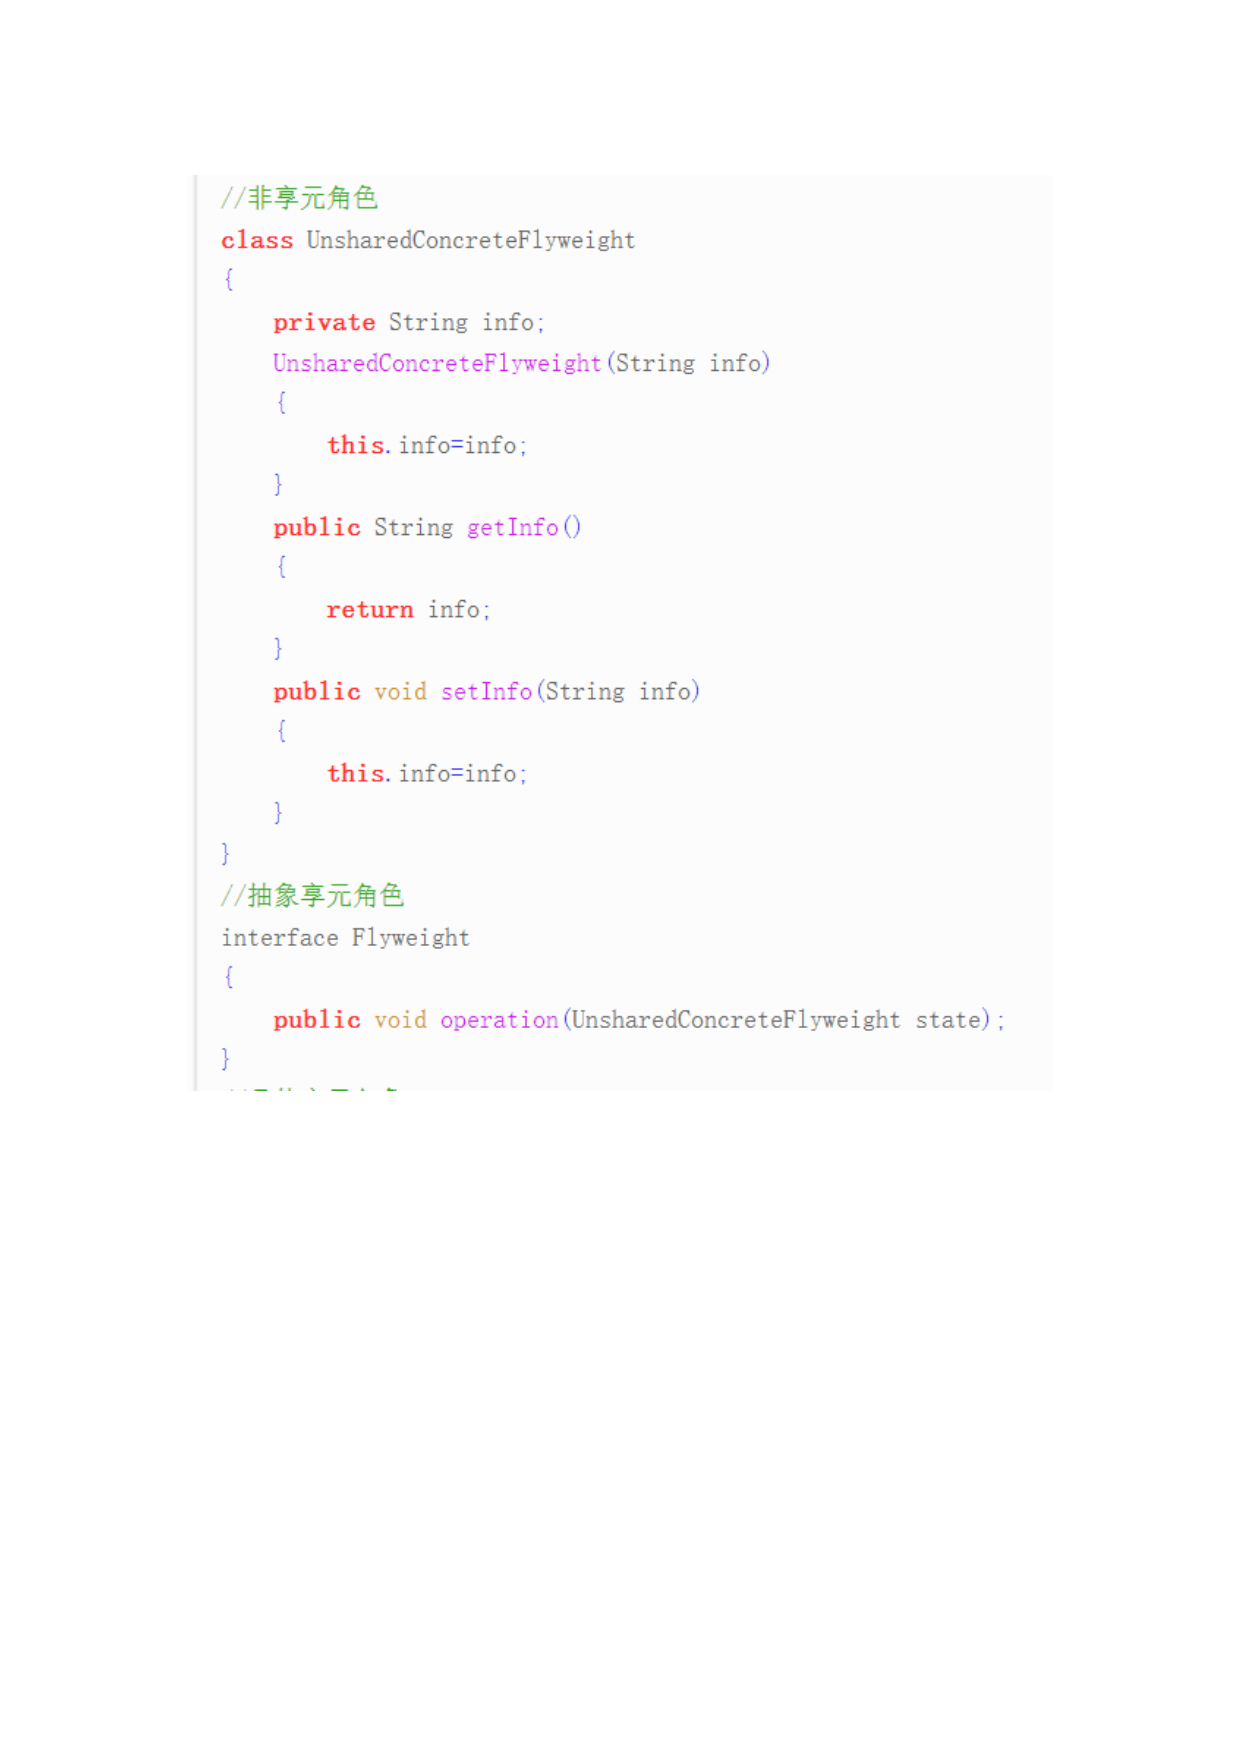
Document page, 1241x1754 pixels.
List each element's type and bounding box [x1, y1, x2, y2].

picture [187, 175, 1053, 1091]
